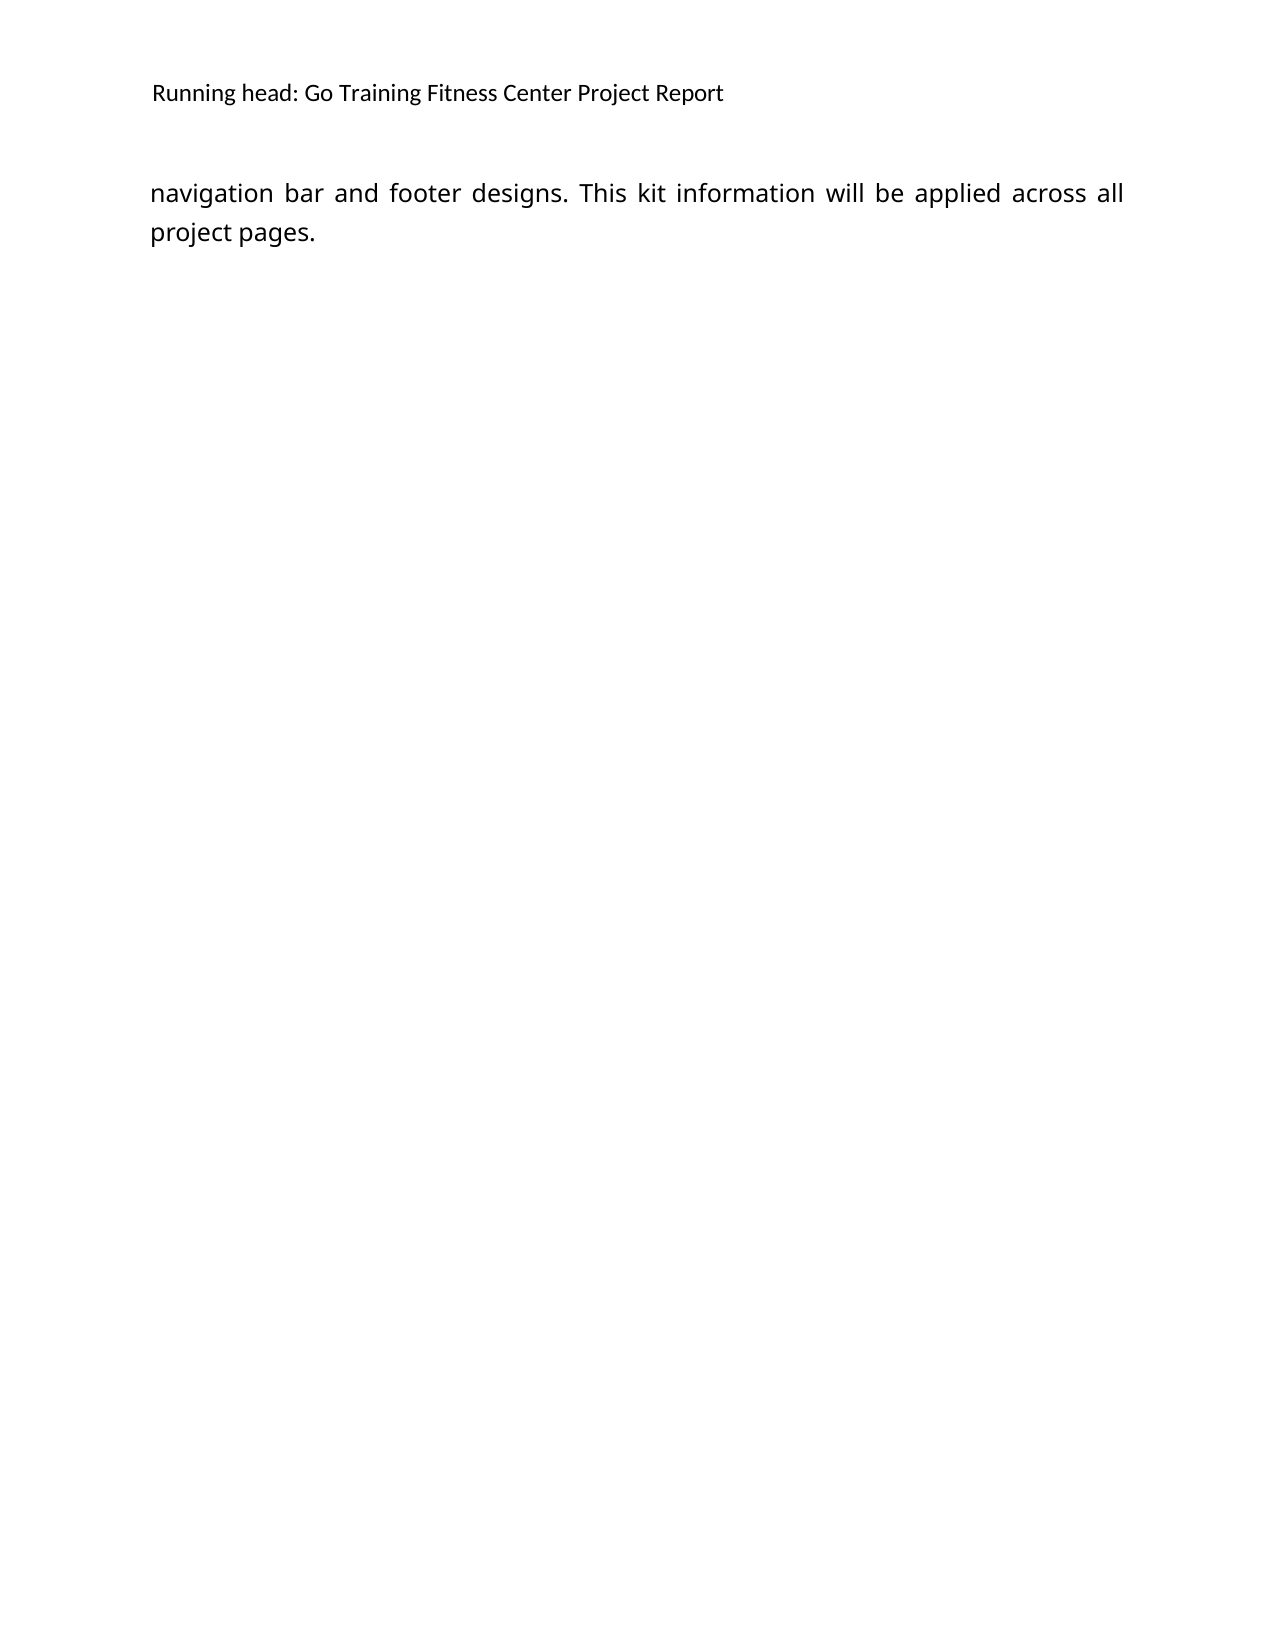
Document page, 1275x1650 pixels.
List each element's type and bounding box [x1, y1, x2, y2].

text [150, 176, 1125, 249]
